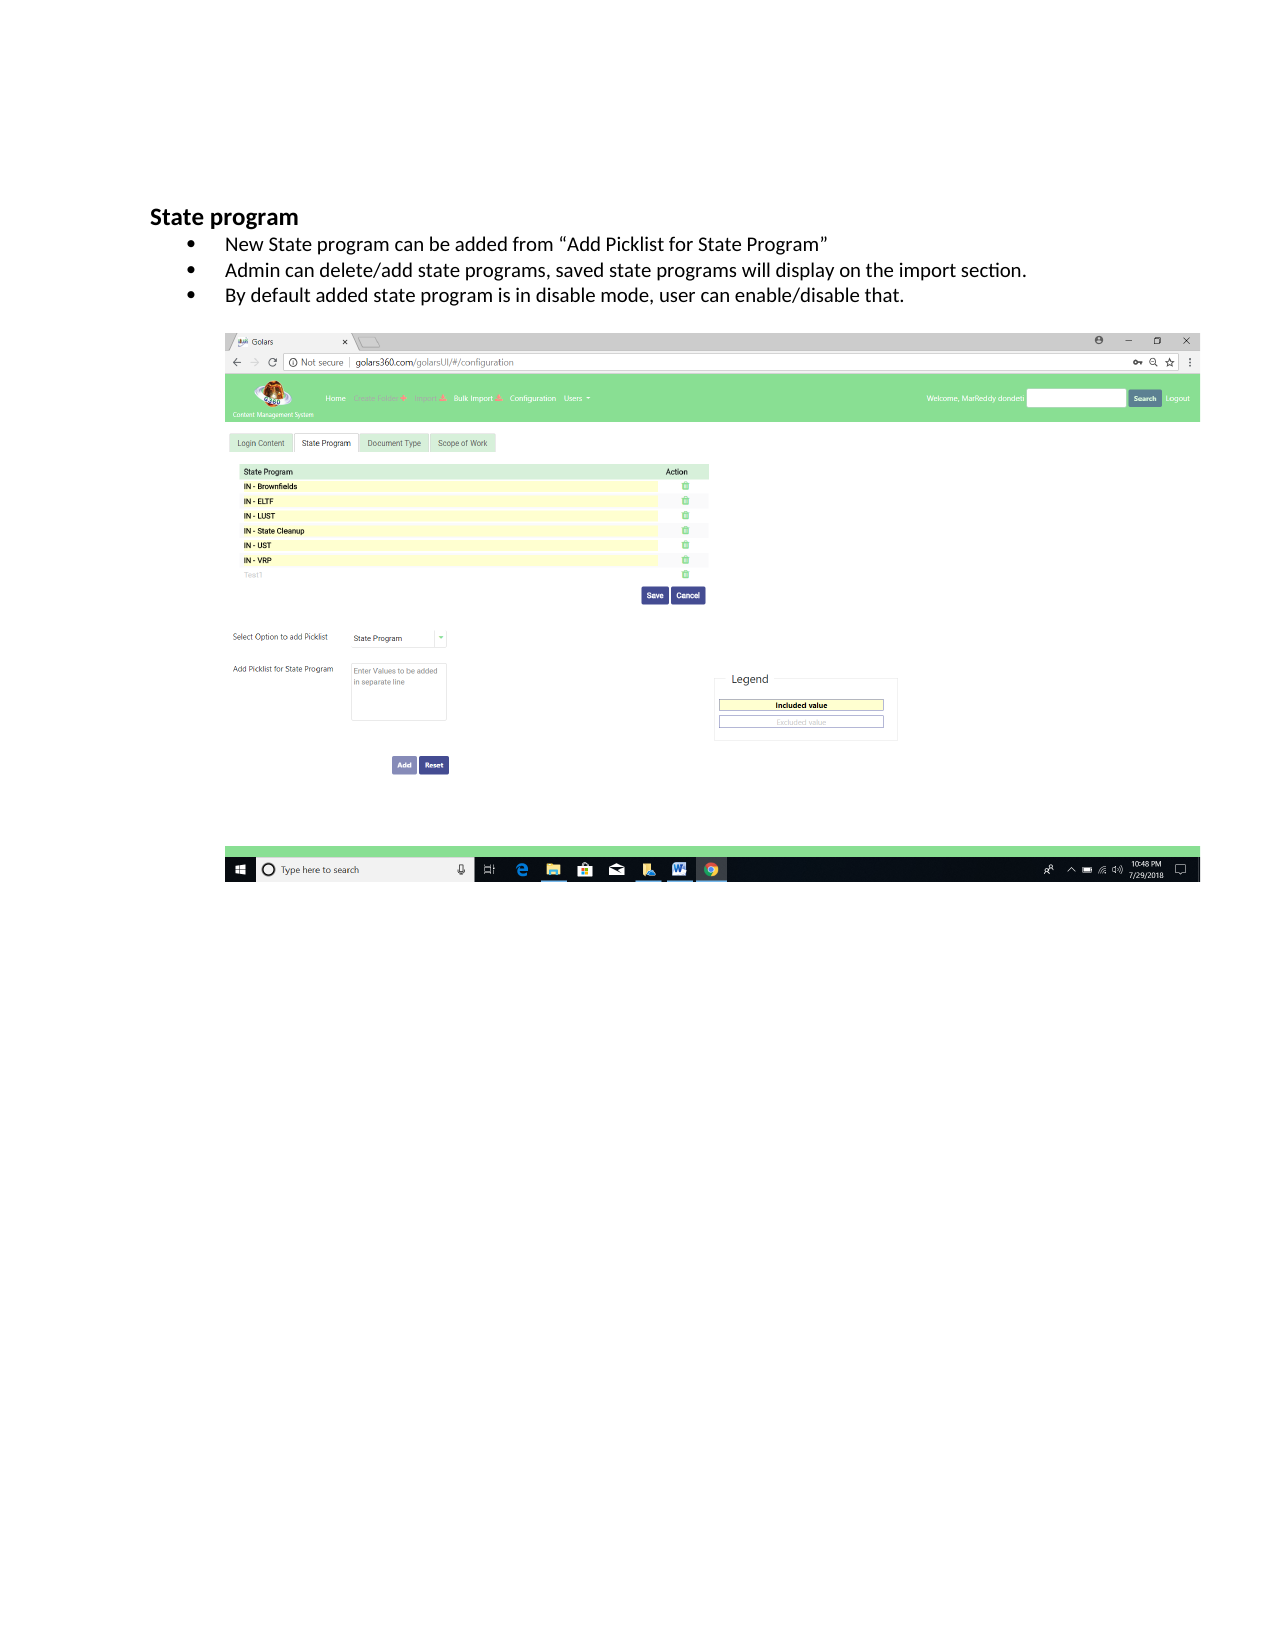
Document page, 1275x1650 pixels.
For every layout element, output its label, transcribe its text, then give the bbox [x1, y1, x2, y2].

list By default added state program is in disable mode, user can enable/disable that. [187, 282, 1125, 308]
text State program [150, 201, 1125, 231]
picture [225, 333, 1200, 882]
list Admin can delete/add state programs, saved state programs will display on the import section. [187, 257, 1125, 282]
list New State program can be added from “Add Picklist for State Program” [187, 231, 1125, 257]
